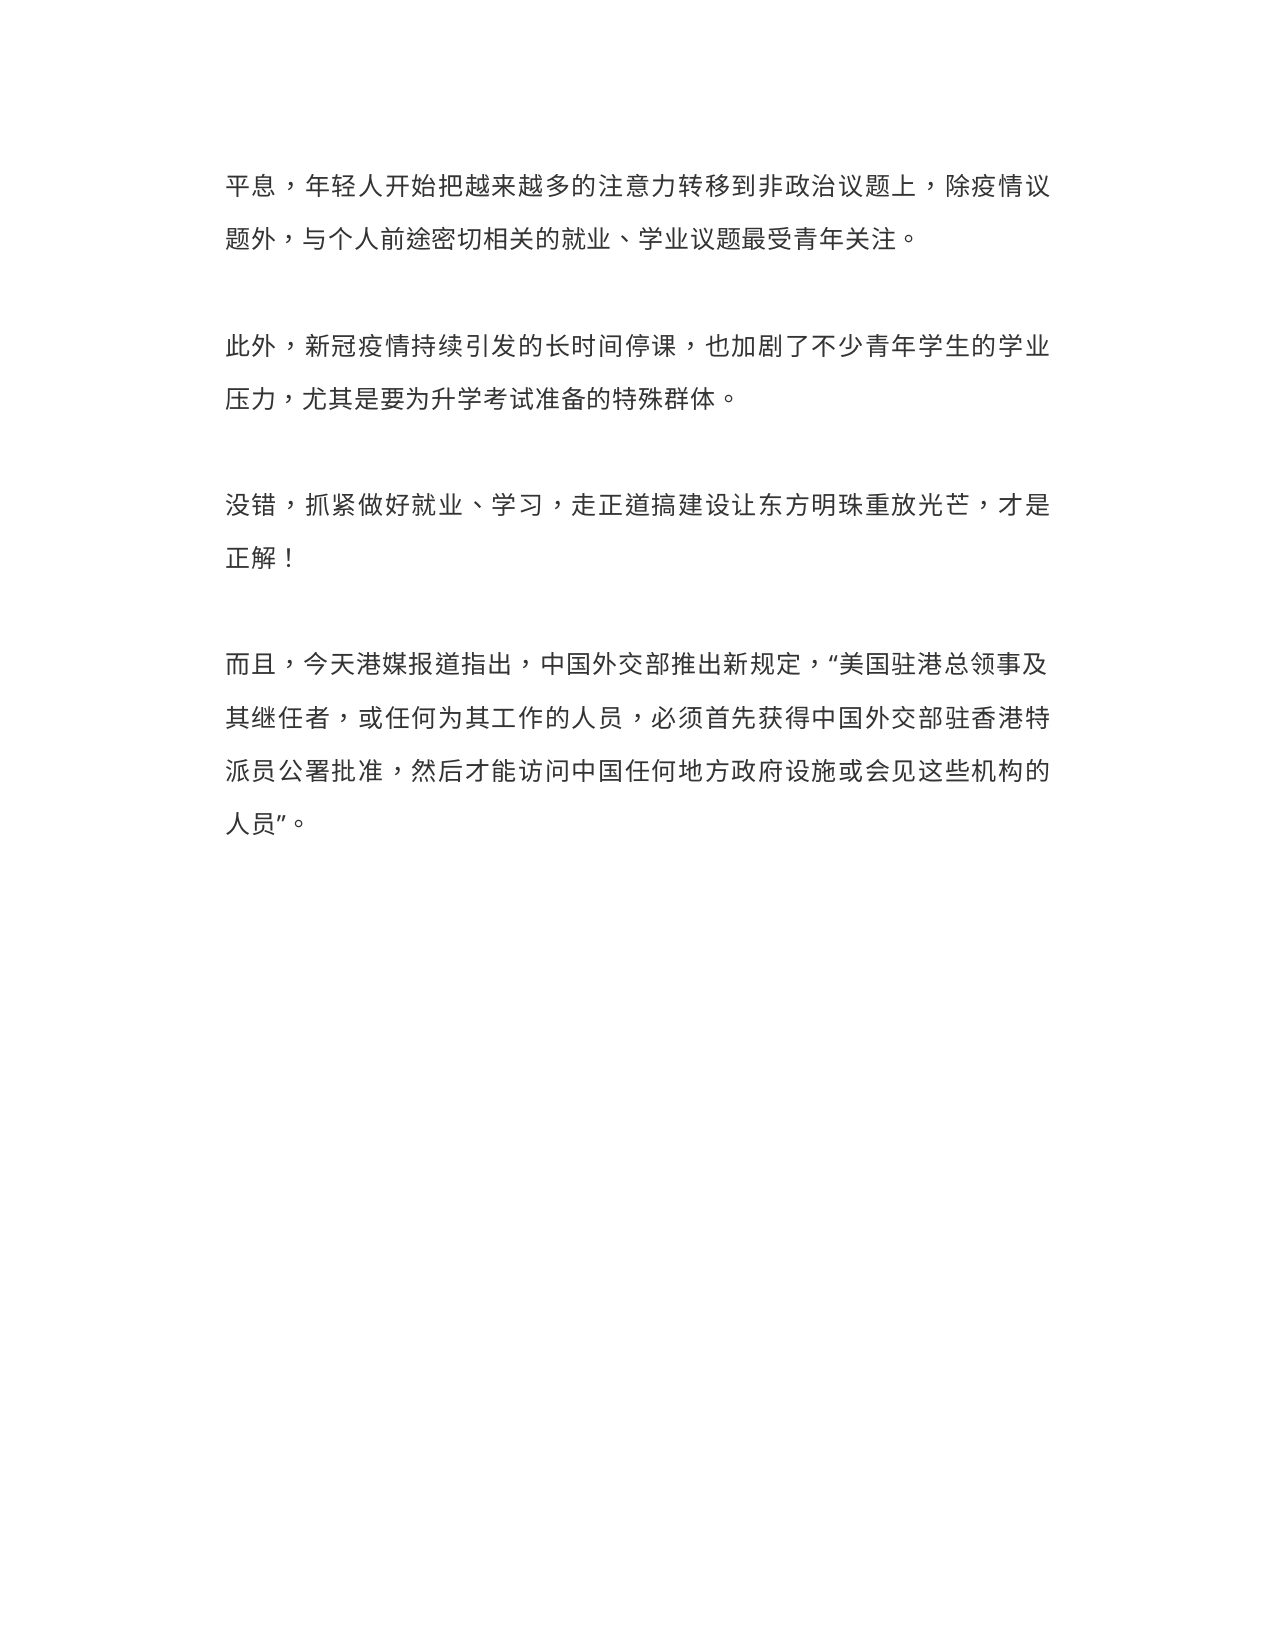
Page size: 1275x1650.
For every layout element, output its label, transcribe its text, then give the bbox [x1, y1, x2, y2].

text 此外，新冠疫情持续引发的长时间停课，也加剧了不少青年学生的学业压力，尤其是要为升学考试准备的特殊群体。 [225, 309, 1050, 416]
text 而且，今天港媒报道指出，中国外交部推出新规定，“美国驻港总领事及其继任者，或任何为其工作的人员，必须首先获得中国外交部驻香港特派员公署批准，然后才能访问中国任何地方政府设施或会见这些机构的人员”。 [225, 628, 1050, 841]
text 没错，抓紧做好就业、学习，走正道搞建设让东方明珠重放光芒，才是正解！ [225, 469, 1050, 575]
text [225, 150, 1050, 256]
